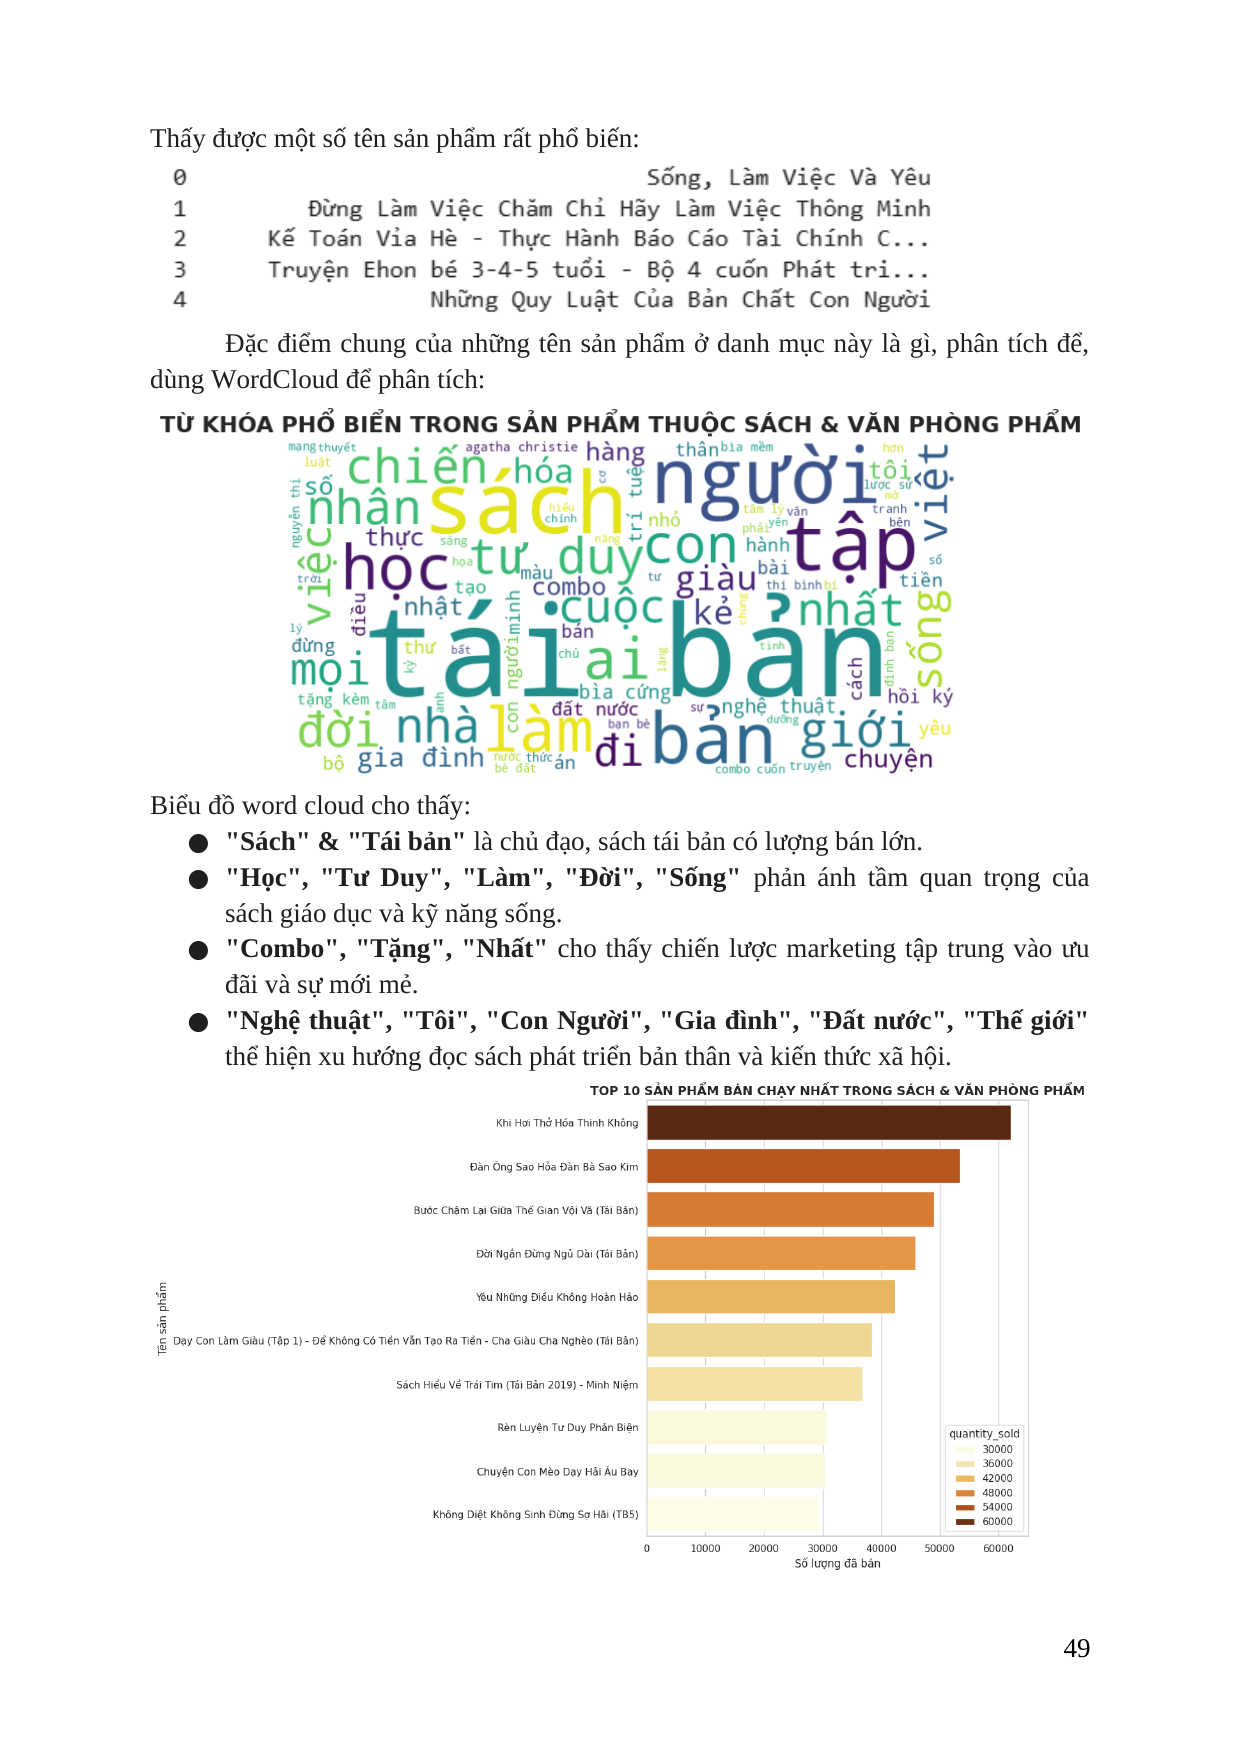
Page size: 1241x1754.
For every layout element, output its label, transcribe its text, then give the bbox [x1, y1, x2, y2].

list "Sách" & "Tái bản" là chủ đạo, sách tái bản có lượng bán lớn. [187, 825, 1090, 856]
picture [150, 157, 980, 323]
picture [150, 399, 1091, 785]
list "Nghệ thuật", "Tôi", "Con Người", "Gia đình", "Đất nước", "Thế giới" thể hiện xu hướng đọc sách phát triển bản thân và kiến thức xã hội. [187, 1004, 1090, 1071]
picture [150, 1075, 1091, 1576]
text Biểu đồ word cloud cho thấy: [150, 789, 1090, 820]
text Đặc điểm chung của những tên sản phẩm ở danh mục này là gì, phân tích để, dùng WordCloud để phân tích: [150, 328, 1090, 394]
list "Học", "Tư Duy", "Làm", "Đời", "Sống" phản ánh tầm quan trọng của sách giáo dục và kỹ năng sống. [187, 861, 1090, 928]
text Thấy được một số tên sản phẩm rất phổ biến: [150, 122, 1090, 153]
list "Combo", "Tặng", "Nhất" cho thấy chiến lược marketing tập trung vào ưu đãi và sự mới mẻ. [187, 932, 1090, 999]
